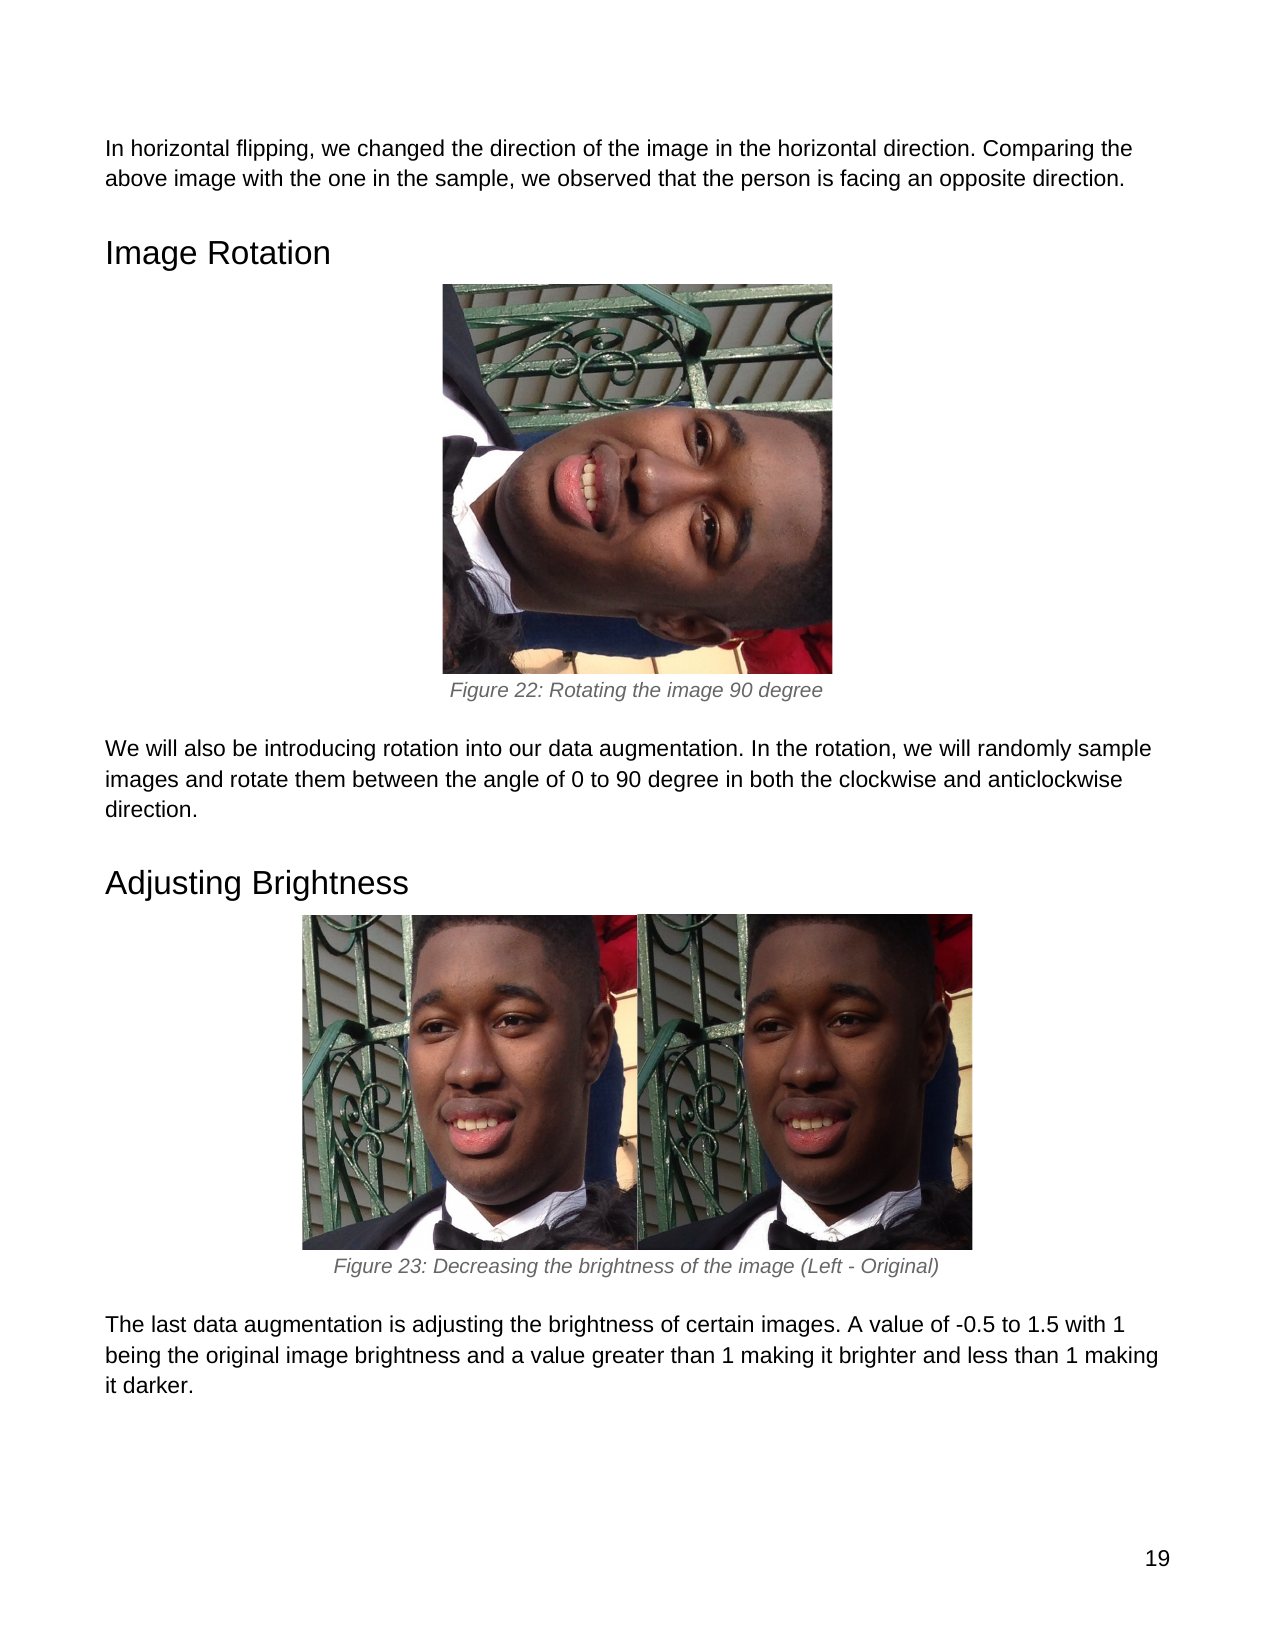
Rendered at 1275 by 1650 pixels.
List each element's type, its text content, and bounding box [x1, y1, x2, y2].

text The last data augmentation is adjusting the brightness of certain images. A value of -0.5 to 1.5 with 1 being the original image brightness and a value greater than 1 making it brighter and less than 1 making it darker. [105, 1311, 1170, 1398]
subtitle Image Rotation [105, 233, 1170, 272]
text Figure 23: Decreasing the brightness of the image (Left - Original) [105, 1254, 1170, 1278]
subtitle Adjusting Brightness [105, 863, 1170, 902]
picture [302, 914, 973, 1250]
picture [442, 284, 833, 674]
text We will also be introducing rotation into our data augmentation. In the rotation, we will randomly sample images and rotate them between the angle of 0 to 90 degree in both the clockwise and anticlockwise direction. [105, 735, 1170, 822]
text In horizontal flipping, we changed the direction of the image in the horizontal direction. Comparing the above image with the one in the sample, we observed that the person is facing an opposite direction. [105, 135, 1170, 192]
text Figure 22: Rotating the image 90 degree [105, 678, 1170, 702]
